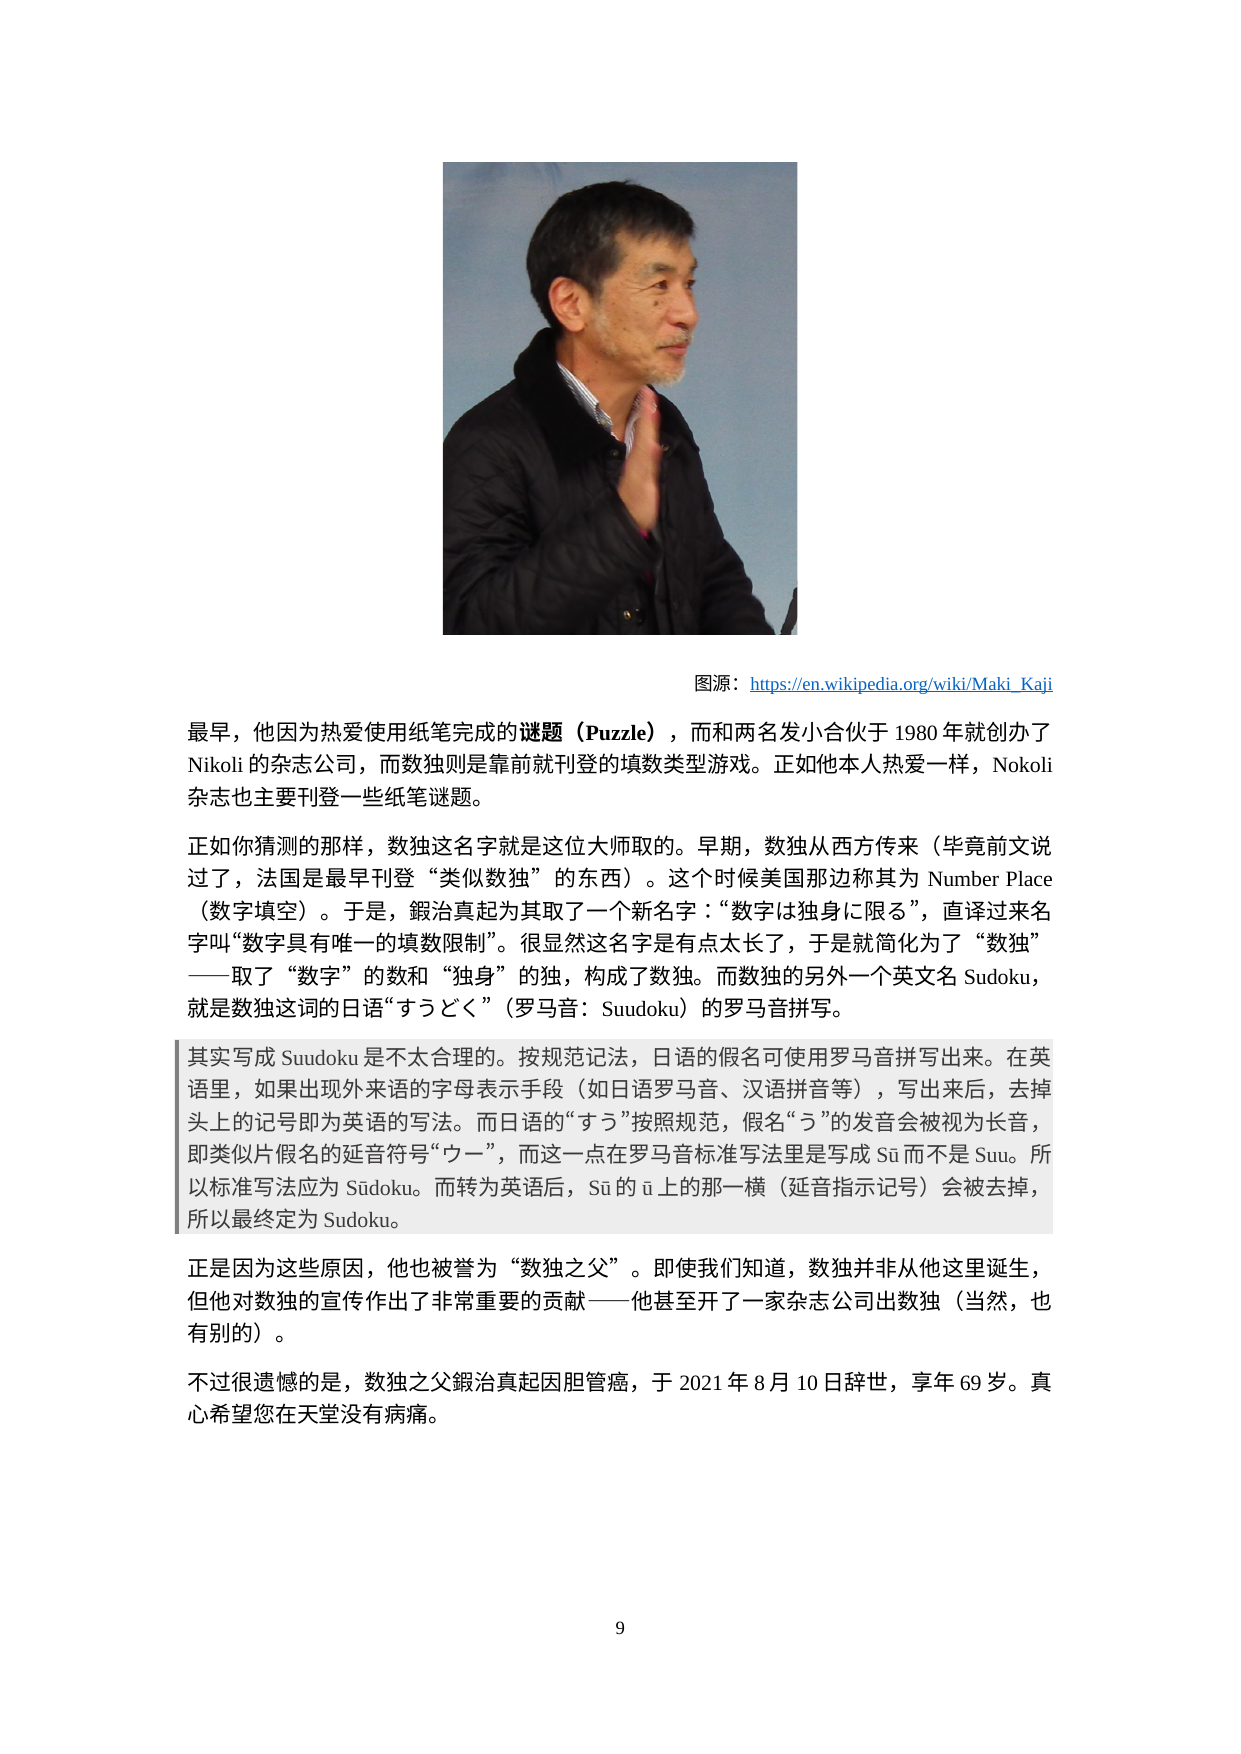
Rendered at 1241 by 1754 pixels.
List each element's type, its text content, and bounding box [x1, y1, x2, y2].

text 正是因为这些原因，他也被誉为“数独之父”。即使我们知道，数独并非从他这里诞生，但他对数独的宣传作出了非常重要的贡献——他甚至开了一家杂志公司出数独（当然，也有别的）。 [187, 1251, 1053, 1348]
text 不过很遗憾的是，数独之父鍜治真起因胆管癌，于2021年8月10日辞世，享年69岁。真心希望您在天堂没有病痛。 [187, 1364, 1053, 1429]
text 图源：https://en.wikipedia.org/wiki/Maki_Kaji [187, 666, 1053, 698]
text 最早，他因为热爱使用纸笔完成的谜题（Puzzle），而和两名发小合伙于1980年就创办了Nikoli的杂志公司，而数独则是靠前就刊登的填数类型游戏。正如他本人热爱一样，Nokoli杂志也主要刊登一些纸笔谜题。 [187, 714, 1053, 812]
text 正如你猜测的那样，数独这名字就是这位大师取的。早期，数独从西方传来（毕竟前文说过了，法国是最早刊登“类似数独”的东西）。这个时候美国那边称其为Number Place（数字填空）。于是，鍜治真起为其取了一个新名字：“数字は独身に限る”，直译过来名字叫“数字具有唯一的填数限制”。很显然这名字是有点太长了，于是就简化为了“数独”——取了“数字”的数和“独身”的独，构成了数独。而数独的另外一个英文名Sudoku，就是数独这词的日语“すうどく”（罗马音：Suudoku）的罗马音拼写。 [187, 828, 1053, 1023]
picture [442, 162, 798, 635]
text 其实写成Suudoku是不太合理的。按规范记法，日语的假名可使用罗马音拼写出来。在英语里，如果出现外来语的字母表示手段（如日语罗马音、汉语拼音等），写出来后，去掉头上的记号即为英语的写法。而日语的“すう”按照规范，假名“う”的发音会被视为长音，即类似片假名的延音符号“ウー”，而这一点在罗马音标准写法里是写成Sū而不是Suu。所以标准写法应为Sūdoku。而转为英语后，Sū的ū上的那一横（延音指示记号）会被去掉，所以最终定为Sudoku。 [174, 1039, 1053, 1234]
